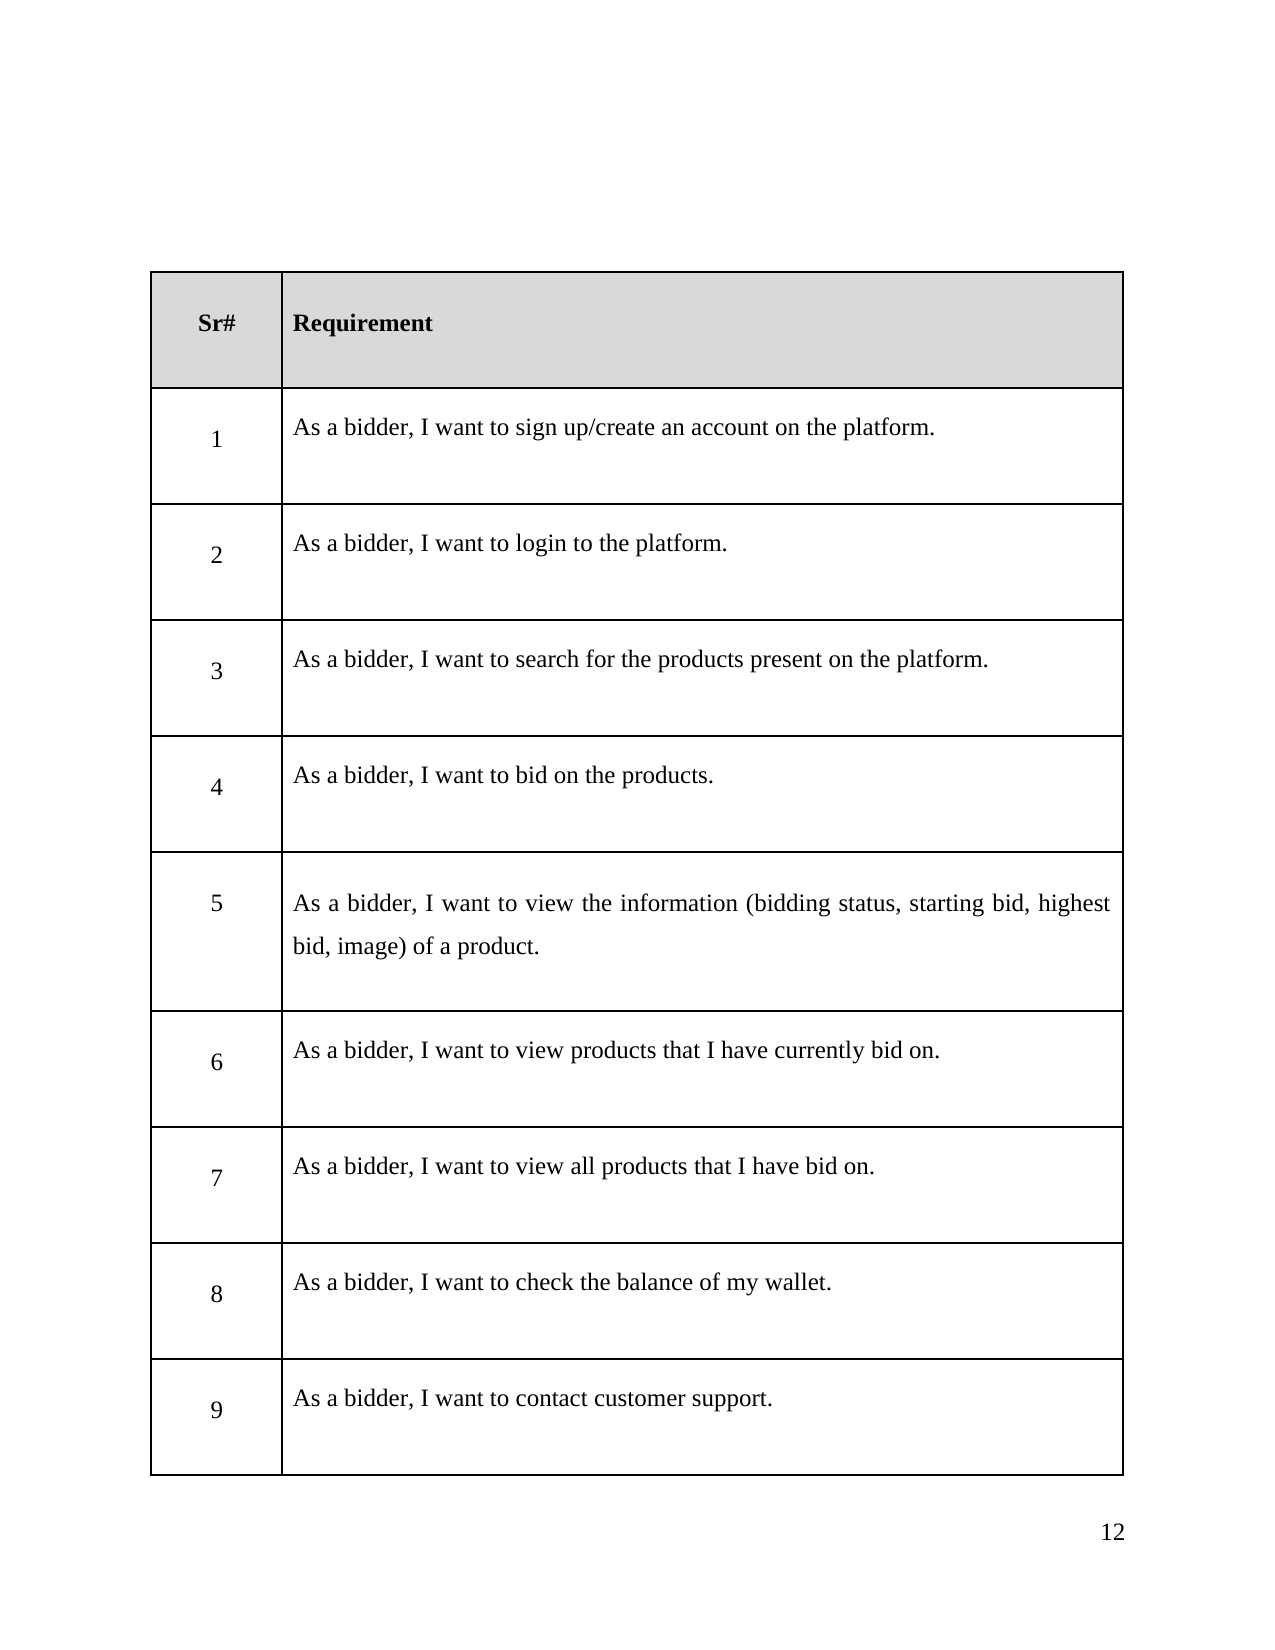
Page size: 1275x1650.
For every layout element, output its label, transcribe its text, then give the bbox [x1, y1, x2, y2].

table_cell As a bidder, I want to sign up/create an account on the platform. [283, 389, 1122, 503]
table_cell 1 [152, 389, 281, 503]
table_cell Requirement [283, 273, 1122, 387]
table_cell 4 [152, 737, 281, 851]
table_cell 6 [152, 1012, 281, 1126]
table_cell 3 [152, 621, 281, 735]
table_cell 5 [152, 853, 281, 1010]
table_cell Sr# [152, 273, 281, 387]
table_cell As a bidder, I want to view products that I have currently bid on. [283, 1012, 1122, 1126]
table_cell 7 [152, 1128, 281, 1242]
table_cell As a bidder, I want to bid on the products. [283, 737, 1122, 851]
table_cell As a bidder, I want to contact customer support. [283, 1360, 1122, 1473]
table_cell As a bidder, I want to search for the products present on the platform. [283, 621, 1122, 735]
table_cell 8 [152, 1244, 281, 1357]
table_cell As a bidder, I want to view the information (bidding status, starting bid, highest bid, image) of a product. [283, 853, 1122, 1010]
table_cell As a bidder, I want to check the balance of my wallet. [283, 1244, 1122, 1357]
table_cell 9 [152, 1360, 281, 1473]
table_cell 2 [152, 505, 281, 619]
table_cell As a bidder, I want to view all products that I have bid on. [283, 1128, 1122, 1242]
table_cell As a bidder, I want to login to the platform. [283, 505, 1122, 619]
